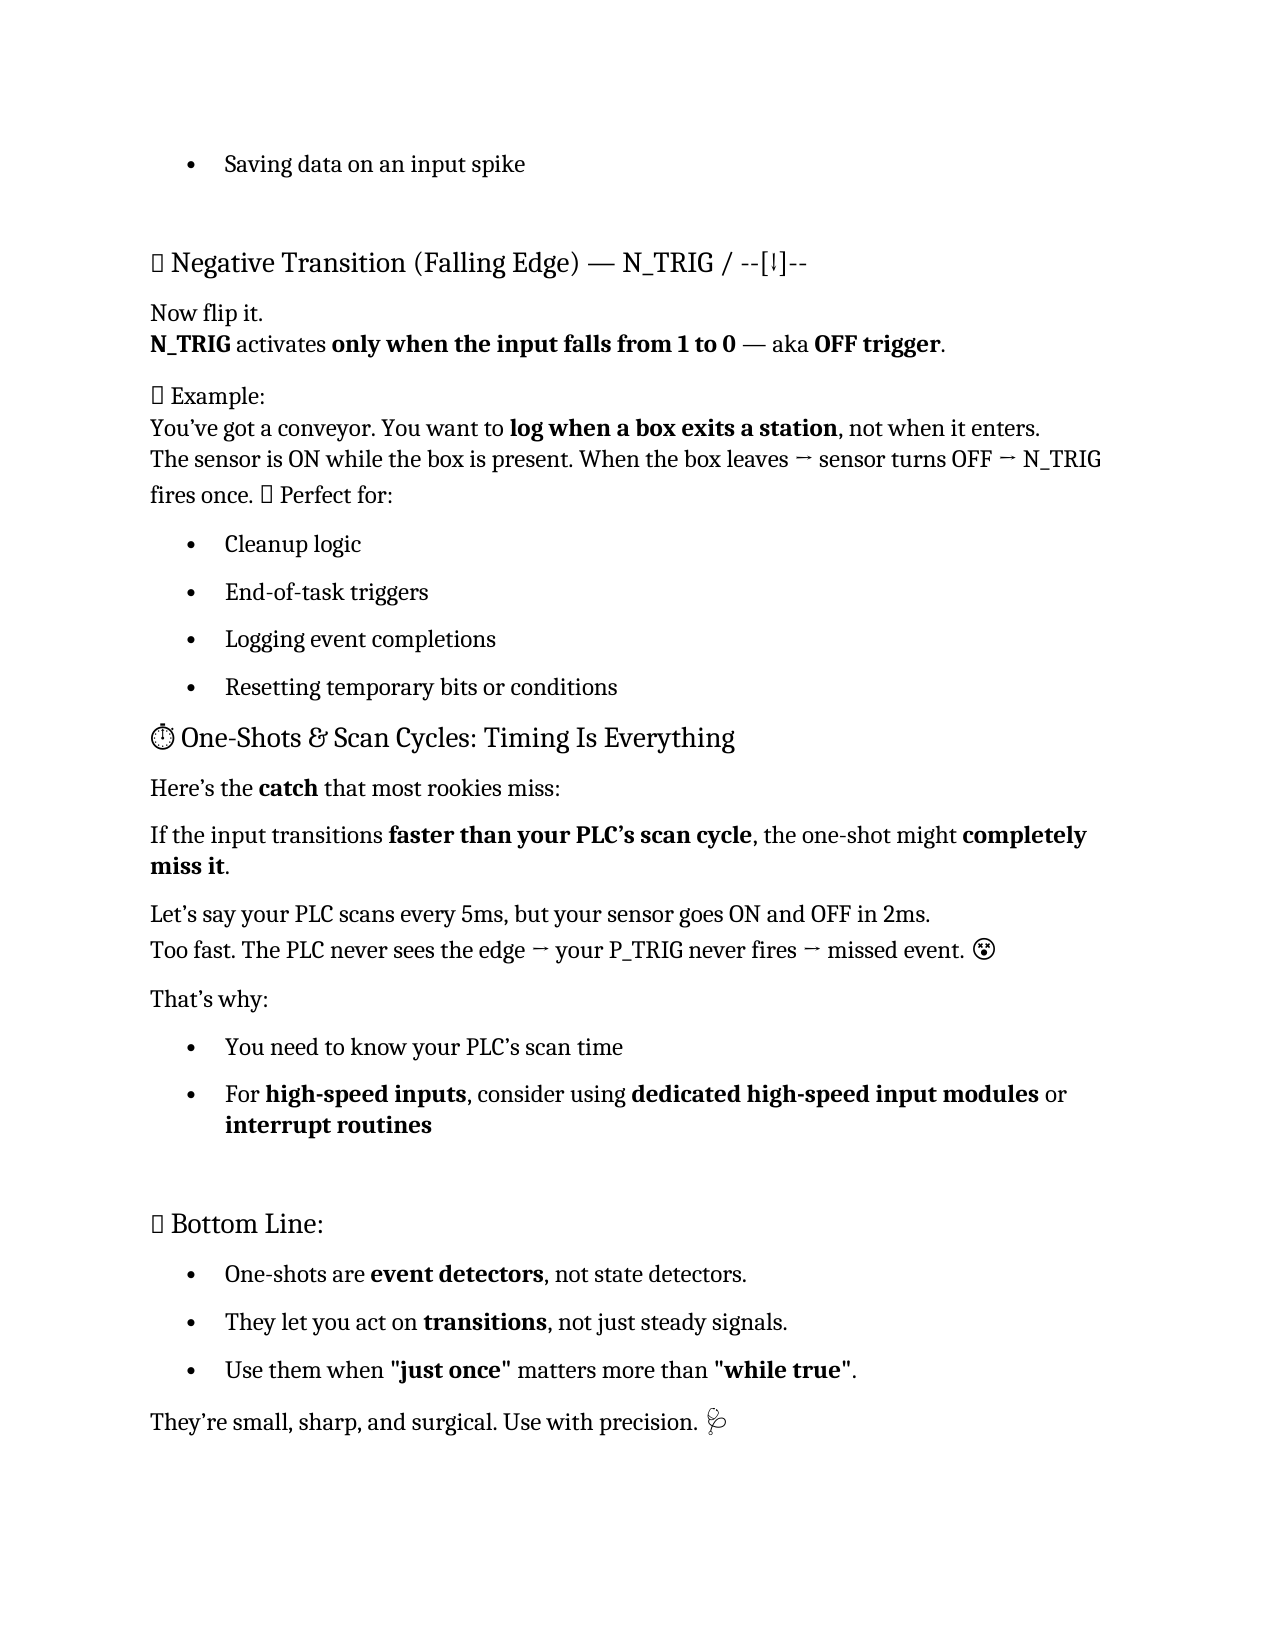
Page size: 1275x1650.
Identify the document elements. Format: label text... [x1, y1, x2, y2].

text Here’s the catch that most rookies miss: [150, 773, 1125, 802]
text 🧯 Negative Transition (Falling Edge) — N_TRIG / --[↓]-- [150, 245, 1125, 279]
list Use them when "just once" matters more than "while true". [187, 1356, 1125, 1384]
list Cleanup logic [187, 530, 1125, 559]
list They let you act on transitions, not just steady signals. [187, 1308, 1125, 1337]
text If the input transitions faster than your PLC’s scan cycle, the one-shot might completely miss it. [150, 821, 1125, 881]
text Now flip it. N_TRIG activates only when the input falls from 1 to 0 — aka OFF trigger. [150, 299, 1125, 359]
list Logging event completions [187, 625, 1125, 654]
list Resetting temporary bits or conditions [187, 673, 1125, 702]
list You need to know your PLC’s scan time [187, 1033, 1125, 1061]
text That’s why: [150, 985, 1125, 1014]
list Saving data on an input spike [187, 150, 1125, 179]
list One-shots are event detectors, not state detectors. [187, 1260, 1125, 1289]
text ⏱️ One-Shots & Scan Cycles: Timing Is Everything [150, 721, 1125, 754]
list For high-speed inputs, consider using dedicated high-speed input modules or interrupt routines [187, 1080, 1125, 1140]
list End-of-task triggers [187, 578, 1125, 606]
text They’re small, sharp, and surgical. Use with precision. 🩺 [150, 1403, 1125, 1437]
text 🧠 Example: You’ve got a conveyor. You want to log when a box exits a station, not when it enters. The sensor is ON while the box is present. When the box leaves → sensor turns OFF → N_TRIG fires once. 📌 Perfect for: [150, 378, 1125, 511]
text 🧠 Bottom Line: [150, 1207, 1125, 1241]
text Let’s say your PLC scans every 5ms, but your sensor goes ON and OFF in 2ms. Too fast. The PLC never sees the edge → your P_TRIG never fires → missed event. 😵 [150, 900, 1125, 966]
